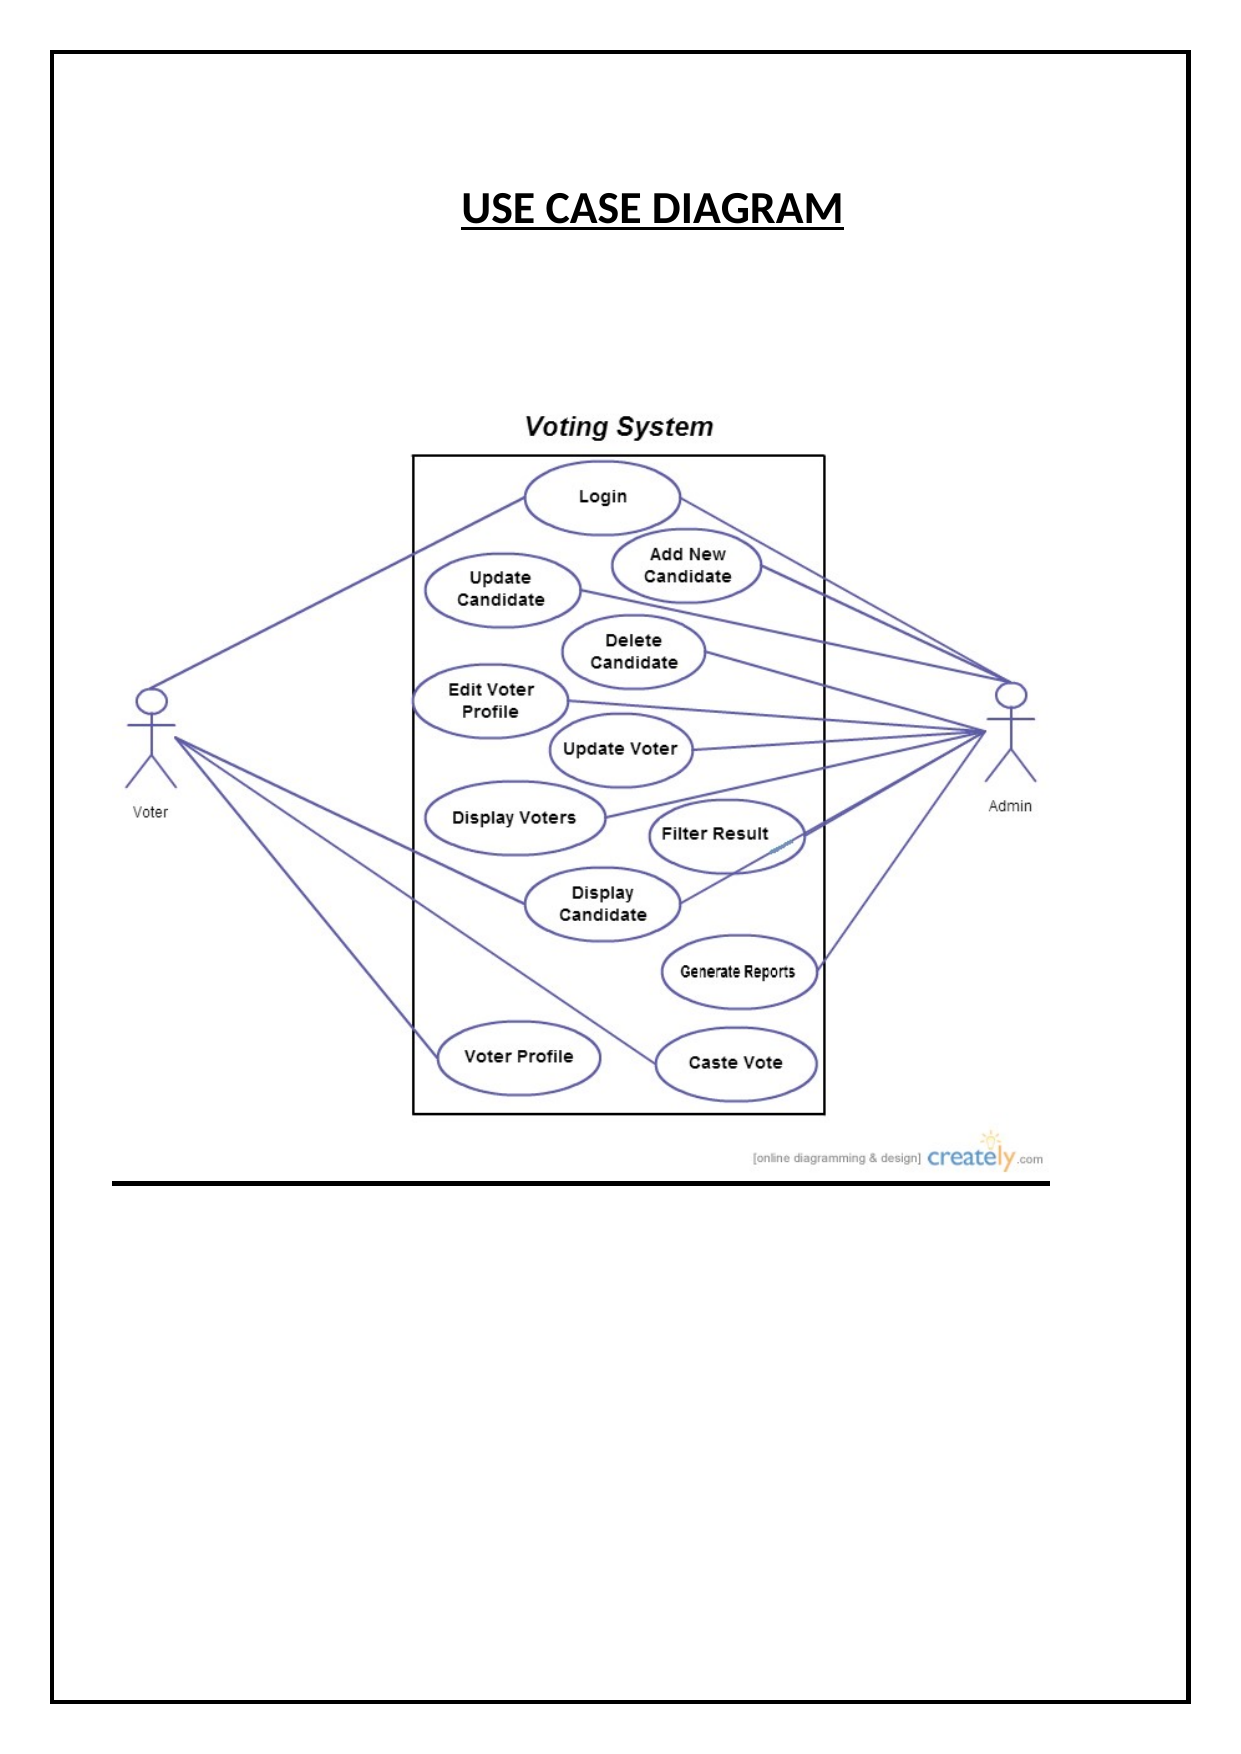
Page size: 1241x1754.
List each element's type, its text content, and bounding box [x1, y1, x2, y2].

picture [112, 404, 1050, 1177]
text USE CASE DIAGRAM [112, 179, 844, 235]
